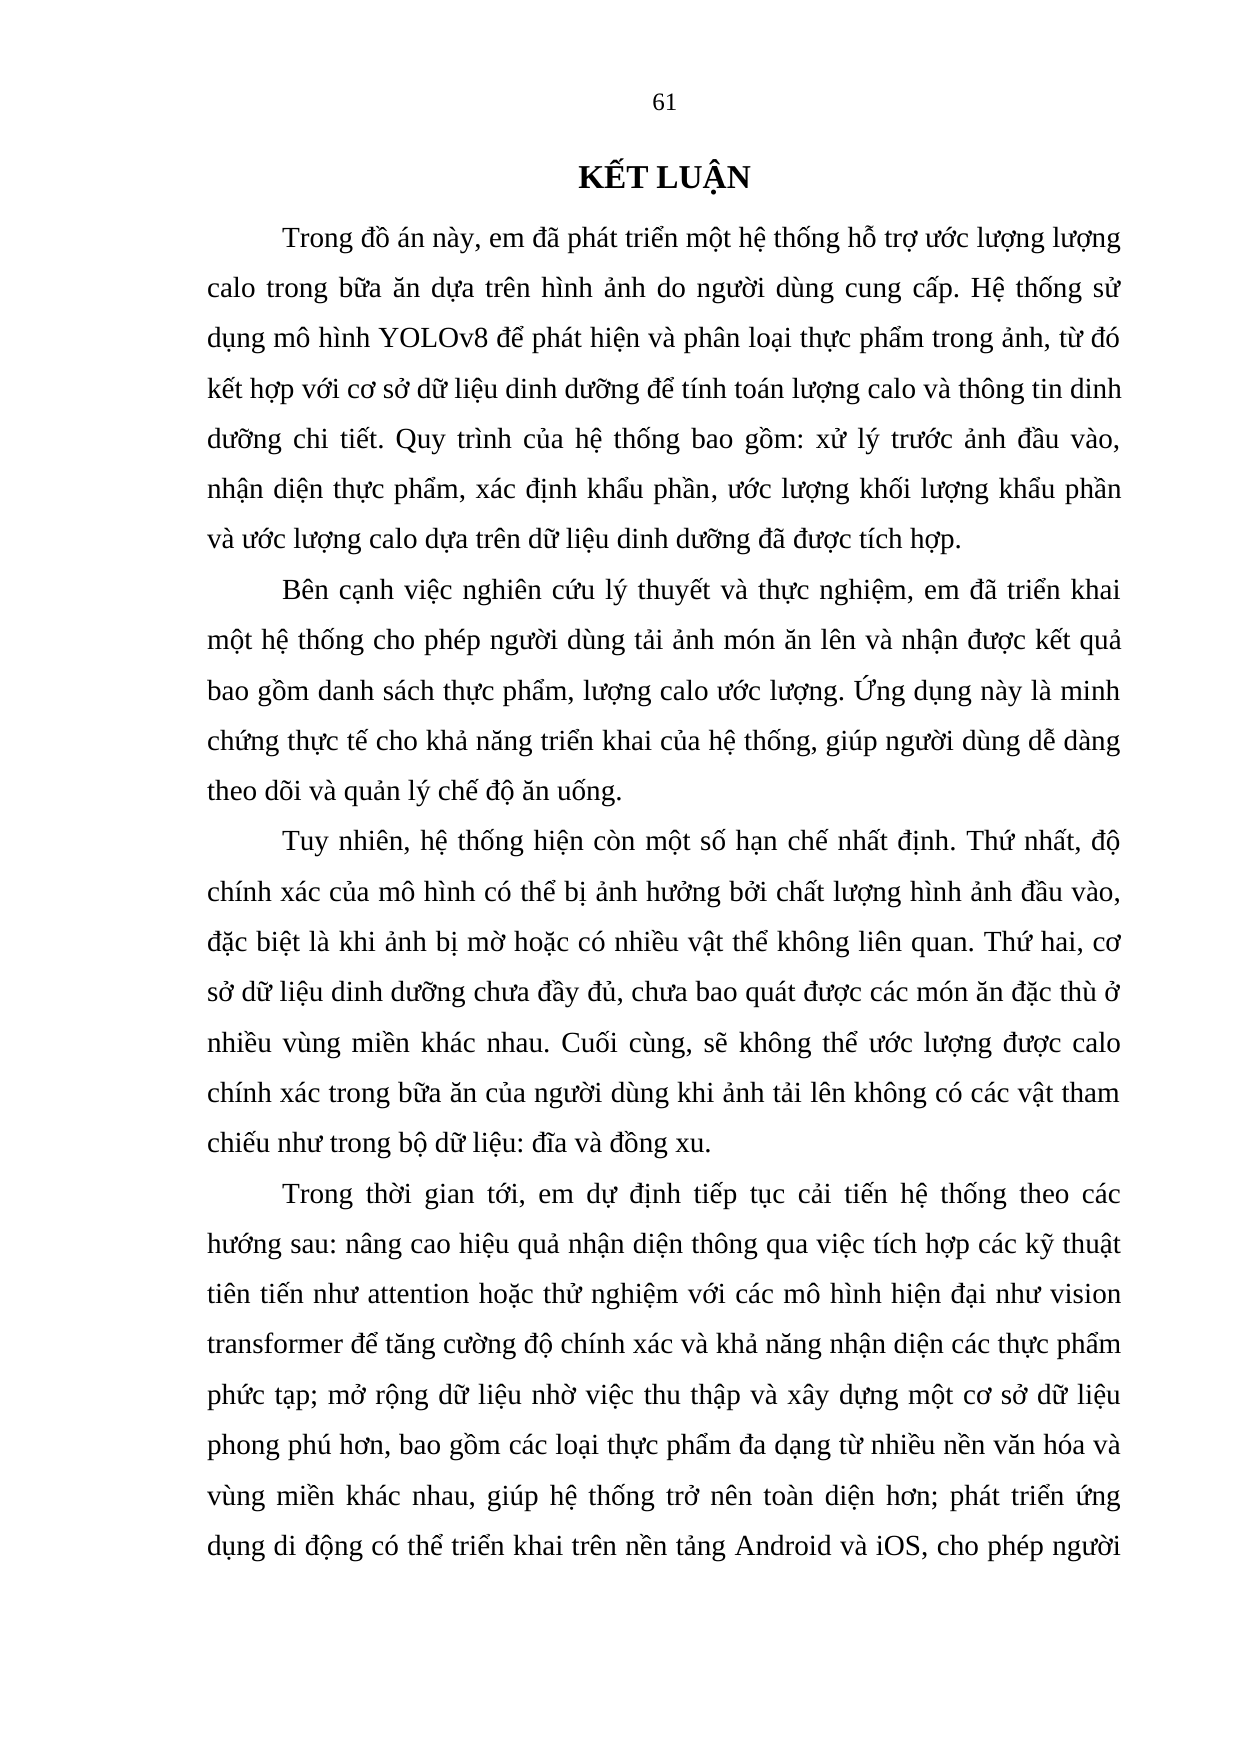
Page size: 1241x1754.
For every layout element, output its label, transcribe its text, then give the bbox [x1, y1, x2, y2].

text Tuy nhiên, hệ thống hiện còn một số hạn chế nhất định. Thứ nhất, độ chính xác của mô hình có thể bị ảnh hưởng bởi chất lượng hình ảnh đầu vào, đặc biệt là khi ảnh bị mờ hoặc có nhiều vật thể không liên quan. Thứ hai, cơ sở dữ liệu dinh dưỡng chưa đầy đủ, chưa bao quát được các món ăn đặc thù ở nhiều vùng miền khác nhau. Cuối cùng, sẽ không thể ước lượng được calo chính xác trong bữa ăn của người dùng khi ảnh tải lên không có các vật tham chiếu như trong bộ dữ liệu: đĩa và đồng xu. [207, 823, 1122, 1159]
text Bên cạnh việc nghiên cứu lý thuyết và thực nghiệm, em đã triển khai một hệ thống cho phép người dùng tải ảnh món ăn lên và nhận được kết quả bao gồm danh sách thực phẩm, lượng calo ước lượng. Ứng dụng này là minh chứng thực tế cho khả năng triển khai của hệ thống, giúp người dùng dễ dàng theo dõi và quản lý chế độ ăn uống. [207, 572, 1122, 807]
text Trong đồ án này, em đã phát triển một hệ thống hỗ trợ ước lượng lượng calo trong bữa ăn dựa trên hình ảnh do người dùng cung cấp. Hệ thống sử dụng mô hình YOLOv8 để phát hiện và phân loại thực phẩm trong ảnh, từ đó kết hợp với cơ sở dữ liệu dinh dưỡng để tính toán lượng calo và thông tin dinh dưỡng chi tiết. Quy trình của hệ thống bao gồm: xử lý trước ảnh đầu vào, nhận diện thực phẩm, xác định khẩu phần, ước lượng khối lượng khẩu phần và ước lượng calo dựa trên dữ liệu dinh dưỡng đã được tích hợp. [207, 220, 1122, 555]
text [207, 1176, 1122, 1561]
subtitle KẾT LUẬN [207, 157, 1122, 196]
